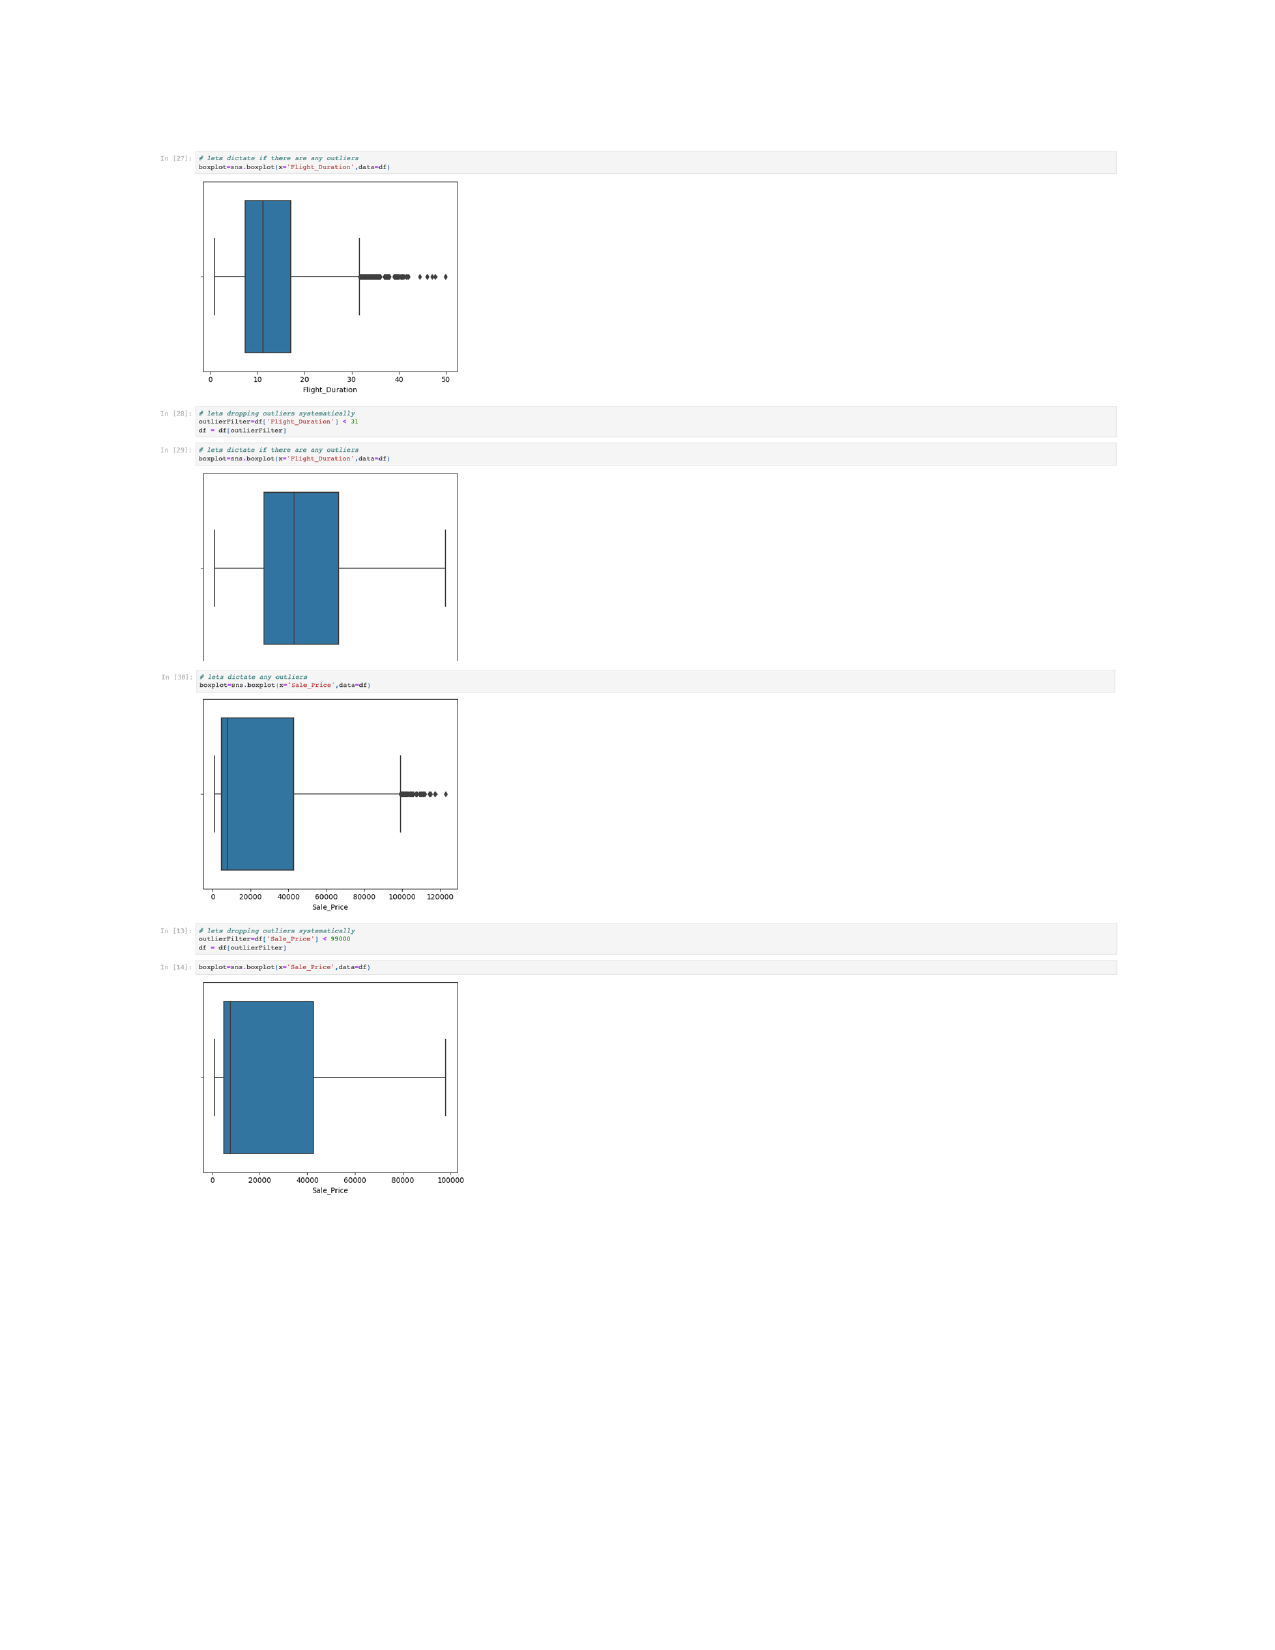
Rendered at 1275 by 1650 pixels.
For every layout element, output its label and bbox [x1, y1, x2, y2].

picture [150, 150, 1125, 1205]
